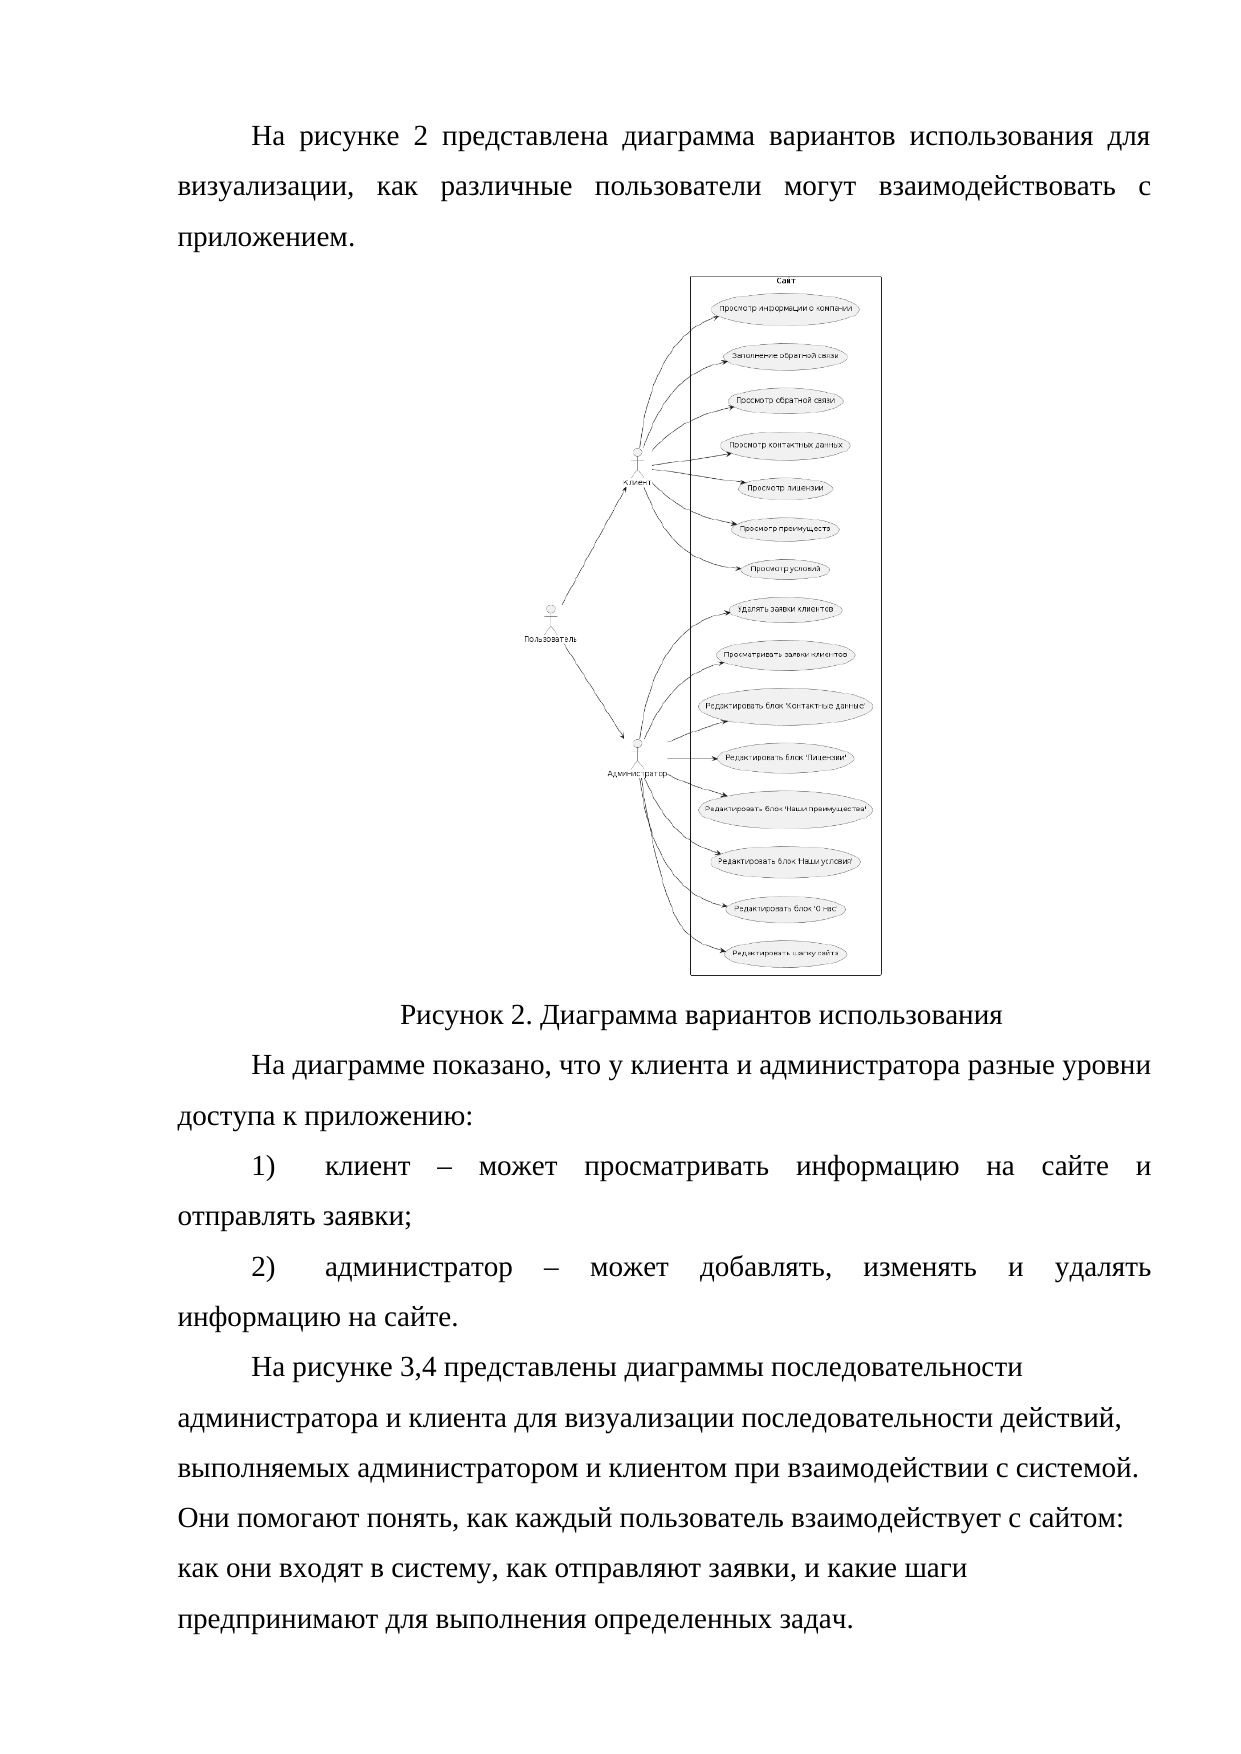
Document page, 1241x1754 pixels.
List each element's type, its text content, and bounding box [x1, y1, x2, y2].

picture [517, 269, 886, 983]
list администратор – может добавлять, изменять и удалять информацию на сайте. [177, 1249, 1152, 1333]
text На диаграмме показано, что у клиента и администратора разные уровни доступа к приложению: [177, 1047, 1152, 1131]
text На рисунке 3,4 представлены диаграммы последовательности администратора и клиента для визуализации последовательности действий, выполняемых администратором и клиентом при взаимодействии с системой. Они помогают понять, как каждый пользователь взаимодействует с сайтом: как они входят в систему, как отправляют заявки, и какие шаги предпринимают для выполнения определенных задач. [177, 1349, 1152, 1634]
text На рисунке 2 представлена диаграмма вариантов использования для визуализации, как различные пользователи могут взаимодействовать с приложением. [177, 118, 1152, 252]
text Рисунок 2. Диаграмма вариантов использования [177, 997, 1152, 1031]
list клиент – может просматривать информацию на сайте и отправлять заявки; [177, 1148, 1152, 1232]
